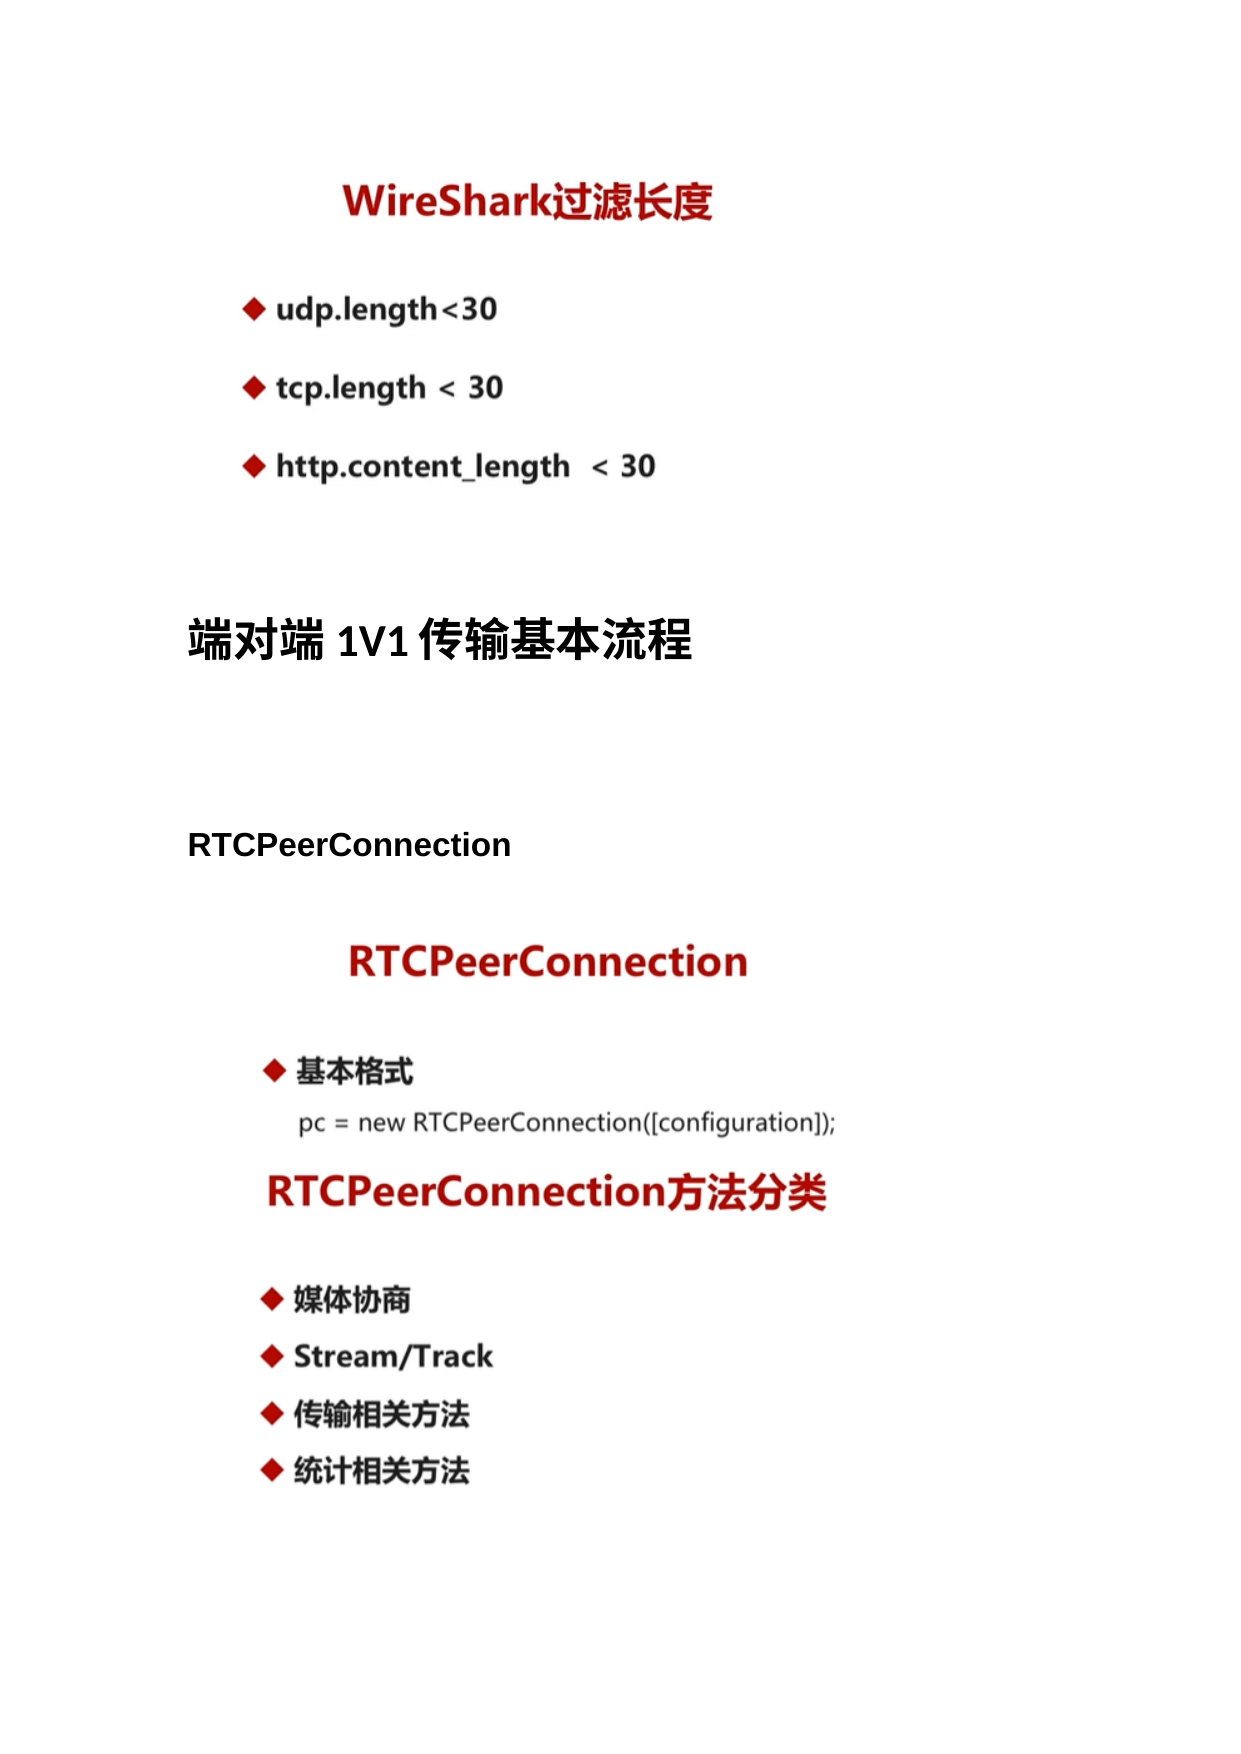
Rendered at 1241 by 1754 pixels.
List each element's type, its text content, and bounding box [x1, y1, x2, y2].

subtitle RTCPeerConnection [187, 812, 1053, 877]
picture [231, 931, 924, 1155]
picture [231, 1159, 909, 1512]
subtitle 端对端 1V1传输基本流程 [187, 587, 1053, 685]
picture [231, 162, 720, 514]
